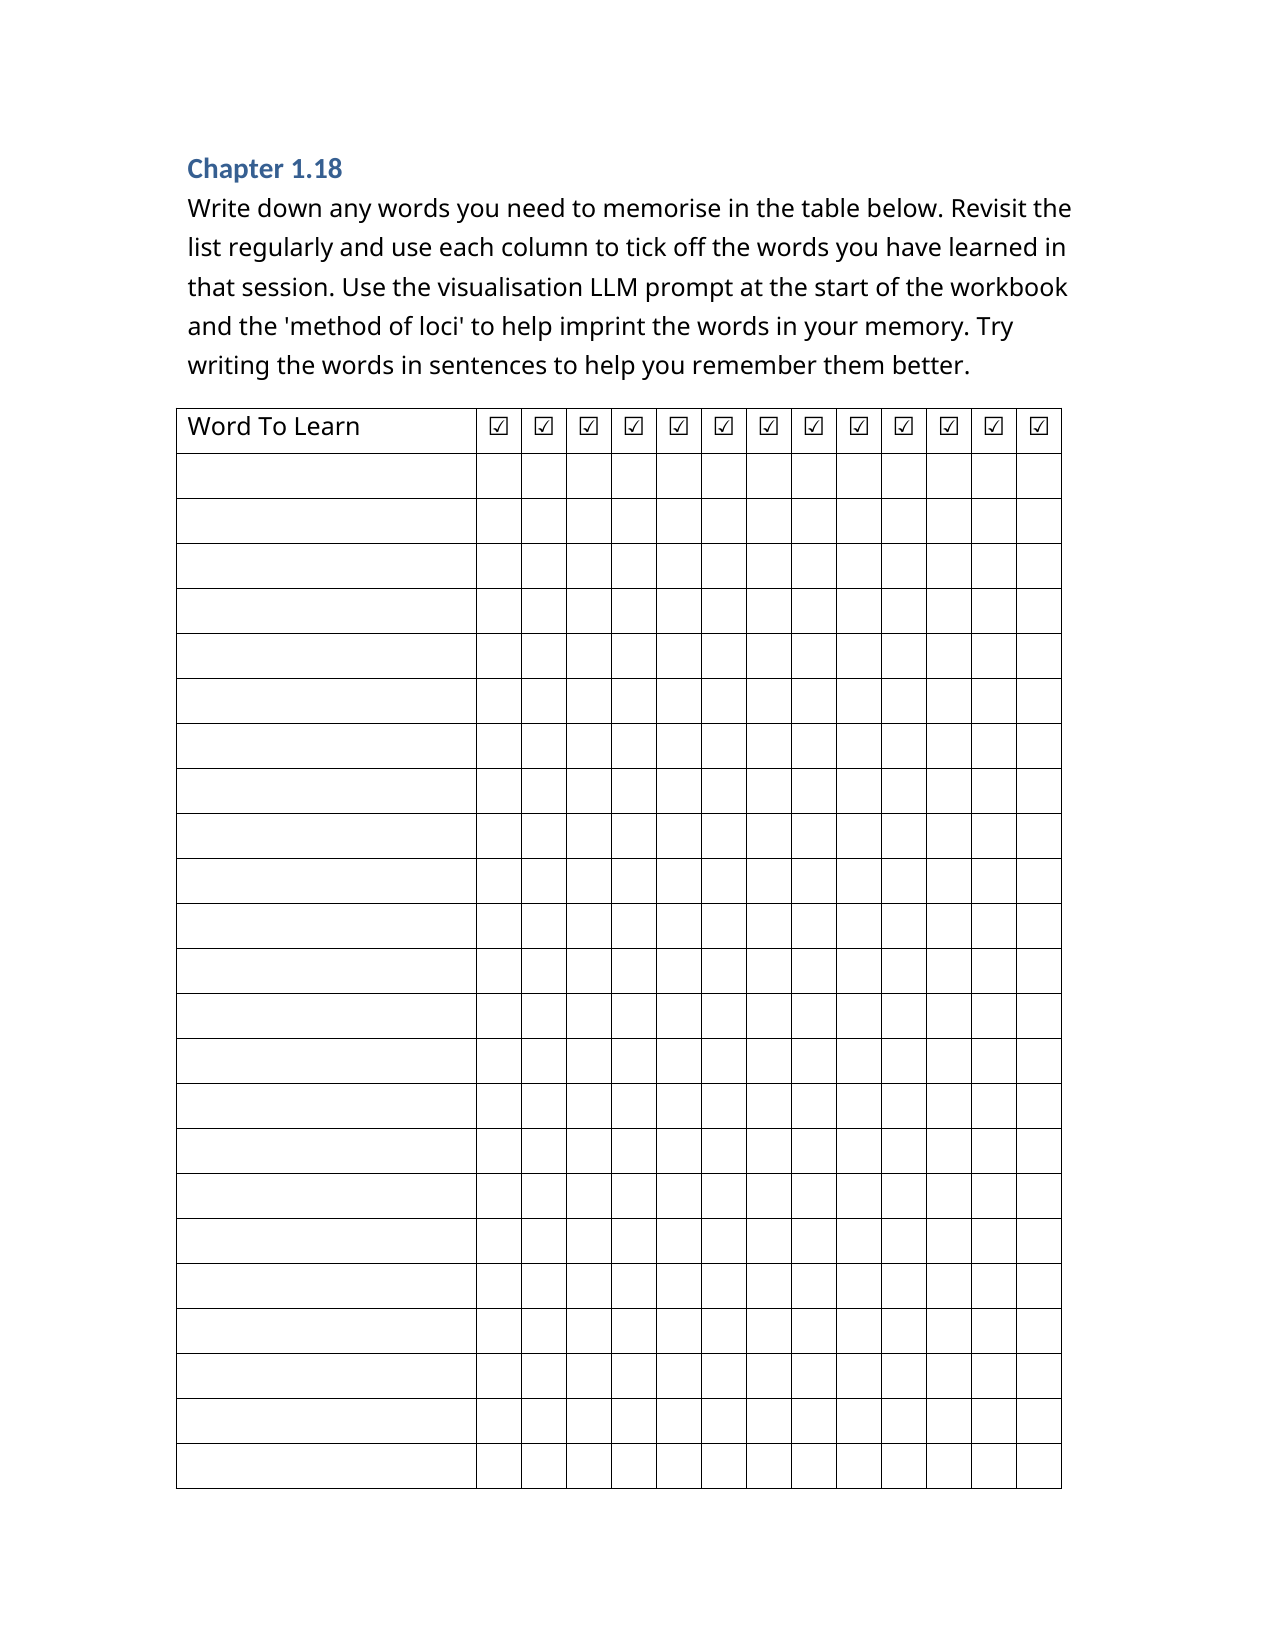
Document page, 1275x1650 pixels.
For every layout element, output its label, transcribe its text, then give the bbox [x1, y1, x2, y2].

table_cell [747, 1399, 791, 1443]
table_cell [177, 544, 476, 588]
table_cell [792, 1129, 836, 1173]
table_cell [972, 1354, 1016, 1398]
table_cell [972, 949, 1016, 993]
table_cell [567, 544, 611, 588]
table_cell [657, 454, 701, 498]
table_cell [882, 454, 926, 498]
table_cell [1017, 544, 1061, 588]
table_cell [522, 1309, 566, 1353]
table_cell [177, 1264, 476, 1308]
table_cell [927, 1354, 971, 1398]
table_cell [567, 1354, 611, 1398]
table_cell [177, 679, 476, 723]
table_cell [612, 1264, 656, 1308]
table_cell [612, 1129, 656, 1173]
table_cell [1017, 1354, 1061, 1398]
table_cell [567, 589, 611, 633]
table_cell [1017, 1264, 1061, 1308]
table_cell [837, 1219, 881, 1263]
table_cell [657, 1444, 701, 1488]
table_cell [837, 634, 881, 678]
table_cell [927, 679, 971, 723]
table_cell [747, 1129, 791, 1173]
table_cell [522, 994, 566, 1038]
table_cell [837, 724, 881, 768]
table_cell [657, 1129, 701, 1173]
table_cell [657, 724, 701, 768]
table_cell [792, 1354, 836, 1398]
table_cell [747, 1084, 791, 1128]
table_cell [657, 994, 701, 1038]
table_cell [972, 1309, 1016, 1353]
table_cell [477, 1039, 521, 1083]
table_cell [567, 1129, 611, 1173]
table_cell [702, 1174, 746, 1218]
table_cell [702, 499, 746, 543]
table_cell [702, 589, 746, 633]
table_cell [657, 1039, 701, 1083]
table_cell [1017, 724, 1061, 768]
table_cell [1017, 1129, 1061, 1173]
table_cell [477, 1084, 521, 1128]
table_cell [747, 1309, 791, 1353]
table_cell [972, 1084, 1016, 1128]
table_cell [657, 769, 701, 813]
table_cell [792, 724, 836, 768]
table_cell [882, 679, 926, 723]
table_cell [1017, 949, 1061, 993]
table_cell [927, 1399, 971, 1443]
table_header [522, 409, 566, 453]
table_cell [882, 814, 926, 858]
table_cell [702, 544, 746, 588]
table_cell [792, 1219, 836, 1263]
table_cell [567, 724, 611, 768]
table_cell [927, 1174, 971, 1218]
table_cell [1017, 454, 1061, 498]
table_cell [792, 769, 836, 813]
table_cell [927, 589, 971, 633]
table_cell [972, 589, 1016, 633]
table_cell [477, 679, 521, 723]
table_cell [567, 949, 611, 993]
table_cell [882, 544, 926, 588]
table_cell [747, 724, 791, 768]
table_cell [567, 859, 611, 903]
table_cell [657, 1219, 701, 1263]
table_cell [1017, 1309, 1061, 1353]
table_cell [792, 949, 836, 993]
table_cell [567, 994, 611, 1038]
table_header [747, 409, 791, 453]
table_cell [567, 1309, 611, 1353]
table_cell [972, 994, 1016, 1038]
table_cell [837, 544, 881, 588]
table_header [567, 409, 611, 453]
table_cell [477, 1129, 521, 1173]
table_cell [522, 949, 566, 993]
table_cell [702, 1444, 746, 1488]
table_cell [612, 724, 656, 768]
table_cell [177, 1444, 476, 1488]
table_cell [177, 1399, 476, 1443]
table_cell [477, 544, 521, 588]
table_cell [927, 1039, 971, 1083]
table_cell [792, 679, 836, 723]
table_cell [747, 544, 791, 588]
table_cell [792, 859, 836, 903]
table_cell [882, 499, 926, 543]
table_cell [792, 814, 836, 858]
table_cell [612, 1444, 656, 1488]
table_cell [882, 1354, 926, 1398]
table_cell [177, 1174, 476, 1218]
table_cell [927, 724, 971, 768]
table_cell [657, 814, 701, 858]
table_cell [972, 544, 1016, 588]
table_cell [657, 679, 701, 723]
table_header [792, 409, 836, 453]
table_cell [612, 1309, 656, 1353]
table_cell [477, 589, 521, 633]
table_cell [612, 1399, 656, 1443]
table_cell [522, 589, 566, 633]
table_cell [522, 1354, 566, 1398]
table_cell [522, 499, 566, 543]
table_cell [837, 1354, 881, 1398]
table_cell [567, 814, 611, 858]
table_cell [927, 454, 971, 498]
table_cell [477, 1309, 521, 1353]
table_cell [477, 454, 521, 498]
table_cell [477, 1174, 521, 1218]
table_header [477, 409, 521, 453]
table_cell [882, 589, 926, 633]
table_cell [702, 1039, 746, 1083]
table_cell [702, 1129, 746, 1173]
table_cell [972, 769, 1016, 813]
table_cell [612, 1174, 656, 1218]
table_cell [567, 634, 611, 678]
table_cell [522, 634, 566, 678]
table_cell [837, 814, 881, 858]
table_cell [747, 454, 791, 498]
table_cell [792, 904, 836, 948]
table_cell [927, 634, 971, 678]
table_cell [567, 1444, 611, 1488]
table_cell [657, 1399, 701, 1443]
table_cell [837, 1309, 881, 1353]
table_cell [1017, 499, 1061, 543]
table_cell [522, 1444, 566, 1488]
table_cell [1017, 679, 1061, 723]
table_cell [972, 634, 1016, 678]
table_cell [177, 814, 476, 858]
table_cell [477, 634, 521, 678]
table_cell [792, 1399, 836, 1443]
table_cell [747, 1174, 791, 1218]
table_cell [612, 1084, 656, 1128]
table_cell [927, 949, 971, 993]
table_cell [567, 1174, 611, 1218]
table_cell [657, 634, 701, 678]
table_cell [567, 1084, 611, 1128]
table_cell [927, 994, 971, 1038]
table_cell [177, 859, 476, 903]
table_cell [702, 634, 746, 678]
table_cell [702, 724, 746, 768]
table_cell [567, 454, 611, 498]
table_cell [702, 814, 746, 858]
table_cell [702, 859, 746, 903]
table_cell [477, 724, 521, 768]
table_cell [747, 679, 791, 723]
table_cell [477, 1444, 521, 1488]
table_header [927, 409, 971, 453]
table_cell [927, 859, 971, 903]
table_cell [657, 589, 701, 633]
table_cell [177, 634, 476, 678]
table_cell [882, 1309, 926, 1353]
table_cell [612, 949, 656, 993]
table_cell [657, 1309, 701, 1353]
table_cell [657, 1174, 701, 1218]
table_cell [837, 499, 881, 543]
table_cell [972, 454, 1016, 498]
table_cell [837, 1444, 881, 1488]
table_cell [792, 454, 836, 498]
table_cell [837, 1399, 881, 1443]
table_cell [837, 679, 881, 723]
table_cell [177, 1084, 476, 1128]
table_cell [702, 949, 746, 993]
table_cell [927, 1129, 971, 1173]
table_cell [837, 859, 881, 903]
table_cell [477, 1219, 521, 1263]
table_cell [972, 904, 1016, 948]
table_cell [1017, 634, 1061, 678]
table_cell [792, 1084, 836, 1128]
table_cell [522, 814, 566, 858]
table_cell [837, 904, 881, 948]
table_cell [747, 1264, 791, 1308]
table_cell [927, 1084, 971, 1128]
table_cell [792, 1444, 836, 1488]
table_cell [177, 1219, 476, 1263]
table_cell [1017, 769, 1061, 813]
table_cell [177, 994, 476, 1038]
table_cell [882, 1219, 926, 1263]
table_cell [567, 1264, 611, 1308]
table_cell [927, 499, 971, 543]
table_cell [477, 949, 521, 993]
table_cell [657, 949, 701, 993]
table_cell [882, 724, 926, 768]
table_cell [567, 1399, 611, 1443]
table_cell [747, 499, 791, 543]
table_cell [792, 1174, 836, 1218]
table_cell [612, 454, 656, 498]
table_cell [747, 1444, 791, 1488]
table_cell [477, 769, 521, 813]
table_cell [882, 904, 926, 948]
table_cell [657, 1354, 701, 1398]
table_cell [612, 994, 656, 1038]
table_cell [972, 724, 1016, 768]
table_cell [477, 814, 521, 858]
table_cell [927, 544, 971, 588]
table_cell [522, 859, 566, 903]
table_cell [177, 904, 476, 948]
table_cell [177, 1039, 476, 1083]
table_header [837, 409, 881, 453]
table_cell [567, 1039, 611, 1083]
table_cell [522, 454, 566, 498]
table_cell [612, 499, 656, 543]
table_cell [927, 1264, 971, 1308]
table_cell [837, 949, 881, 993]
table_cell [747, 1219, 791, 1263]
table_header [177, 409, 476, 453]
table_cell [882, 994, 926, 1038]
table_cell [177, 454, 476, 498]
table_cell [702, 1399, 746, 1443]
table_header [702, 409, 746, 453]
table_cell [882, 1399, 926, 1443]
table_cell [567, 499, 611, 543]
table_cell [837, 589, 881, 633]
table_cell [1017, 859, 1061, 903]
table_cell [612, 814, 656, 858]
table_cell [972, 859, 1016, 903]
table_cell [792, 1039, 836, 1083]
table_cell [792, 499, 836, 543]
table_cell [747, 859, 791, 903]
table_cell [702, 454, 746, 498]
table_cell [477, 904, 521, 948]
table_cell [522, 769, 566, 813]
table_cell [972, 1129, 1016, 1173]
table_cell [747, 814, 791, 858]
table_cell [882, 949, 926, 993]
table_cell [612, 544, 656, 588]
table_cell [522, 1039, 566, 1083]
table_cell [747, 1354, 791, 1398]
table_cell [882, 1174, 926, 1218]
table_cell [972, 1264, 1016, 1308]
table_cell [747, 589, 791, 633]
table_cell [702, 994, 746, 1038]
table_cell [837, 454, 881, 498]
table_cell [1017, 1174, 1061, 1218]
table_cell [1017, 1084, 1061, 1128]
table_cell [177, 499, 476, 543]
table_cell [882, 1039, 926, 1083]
text Write down any words you need to memorise in the table below. Revisit the list regularly and use each column to tick off the words you have learned in that session. Use the visualisation LLM prompt at the start of the workbook and the 'method of loci' to help imprint the words in your memory. Try writing the words in sentences to help you remember them better. [187, 191, 1087, 382]
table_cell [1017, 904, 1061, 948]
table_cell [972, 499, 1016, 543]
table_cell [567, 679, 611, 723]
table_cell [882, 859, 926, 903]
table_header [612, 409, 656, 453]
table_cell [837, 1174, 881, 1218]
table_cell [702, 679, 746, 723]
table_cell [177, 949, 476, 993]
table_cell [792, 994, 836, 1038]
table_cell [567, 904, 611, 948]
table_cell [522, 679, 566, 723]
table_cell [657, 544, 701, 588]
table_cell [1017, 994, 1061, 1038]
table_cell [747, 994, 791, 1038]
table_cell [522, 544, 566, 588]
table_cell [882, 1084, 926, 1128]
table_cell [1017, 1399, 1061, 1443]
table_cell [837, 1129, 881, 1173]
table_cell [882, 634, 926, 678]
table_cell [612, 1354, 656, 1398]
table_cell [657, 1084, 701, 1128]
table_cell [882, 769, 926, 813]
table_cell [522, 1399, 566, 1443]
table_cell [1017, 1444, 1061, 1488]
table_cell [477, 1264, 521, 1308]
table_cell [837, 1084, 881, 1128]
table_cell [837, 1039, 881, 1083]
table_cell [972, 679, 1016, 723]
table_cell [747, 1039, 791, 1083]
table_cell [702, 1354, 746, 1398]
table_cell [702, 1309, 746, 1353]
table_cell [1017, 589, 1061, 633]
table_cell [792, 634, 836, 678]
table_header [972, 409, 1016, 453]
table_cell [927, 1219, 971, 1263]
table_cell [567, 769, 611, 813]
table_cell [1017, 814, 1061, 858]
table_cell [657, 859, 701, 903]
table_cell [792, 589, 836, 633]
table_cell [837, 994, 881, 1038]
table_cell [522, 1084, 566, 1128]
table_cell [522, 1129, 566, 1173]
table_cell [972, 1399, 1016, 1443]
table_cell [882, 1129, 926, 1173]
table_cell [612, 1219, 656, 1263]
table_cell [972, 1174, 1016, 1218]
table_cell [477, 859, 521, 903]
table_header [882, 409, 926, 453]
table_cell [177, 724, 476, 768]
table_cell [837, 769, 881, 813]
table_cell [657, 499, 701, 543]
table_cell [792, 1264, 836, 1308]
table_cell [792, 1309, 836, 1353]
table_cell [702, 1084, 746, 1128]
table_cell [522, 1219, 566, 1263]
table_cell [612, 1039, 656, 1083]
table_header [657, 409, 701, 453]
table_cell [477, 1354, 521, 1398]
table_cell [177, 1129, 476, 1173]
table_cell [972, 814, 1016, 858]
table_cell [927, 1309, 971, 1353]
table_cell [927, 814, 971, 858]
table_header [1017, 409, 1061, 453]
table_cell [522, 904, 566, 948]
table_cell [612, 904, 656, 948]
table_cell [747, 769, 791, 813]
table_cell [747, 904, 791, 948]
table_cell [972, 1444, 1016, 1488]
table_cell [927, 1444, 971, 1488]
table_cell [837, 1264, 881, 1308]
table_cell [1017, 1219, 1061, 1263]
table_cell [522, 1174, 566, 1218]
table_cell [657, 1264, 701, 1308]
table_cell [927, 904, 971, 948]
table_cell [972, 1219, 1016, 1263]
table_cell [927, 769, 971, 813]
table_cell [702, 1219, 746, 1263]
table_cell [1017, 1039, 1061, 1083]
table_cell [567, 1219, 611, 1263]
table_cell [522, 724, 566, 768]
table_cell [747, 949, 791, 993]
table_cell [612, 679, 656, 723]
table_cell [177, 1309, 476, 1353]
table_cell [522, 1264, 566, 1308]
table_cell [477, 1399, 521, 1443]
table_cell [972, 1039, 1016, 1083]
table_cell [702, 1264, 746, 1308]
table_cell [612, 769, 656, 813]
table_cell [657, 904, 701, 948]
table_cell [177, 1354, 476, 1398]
subtitle Chapter 1.18 [187, 150, 1087, 186]
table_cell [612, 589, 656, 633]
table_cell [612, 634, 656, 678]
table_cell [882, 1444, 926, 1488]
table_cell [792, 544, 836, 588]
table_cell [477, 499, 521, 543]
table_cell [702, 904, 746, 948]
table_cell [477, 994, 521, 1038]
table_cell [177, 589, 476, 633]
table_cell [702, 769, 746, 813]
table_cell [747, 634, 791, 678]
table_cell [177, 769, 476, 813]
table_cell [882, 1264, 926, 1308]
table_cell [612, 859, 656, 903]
